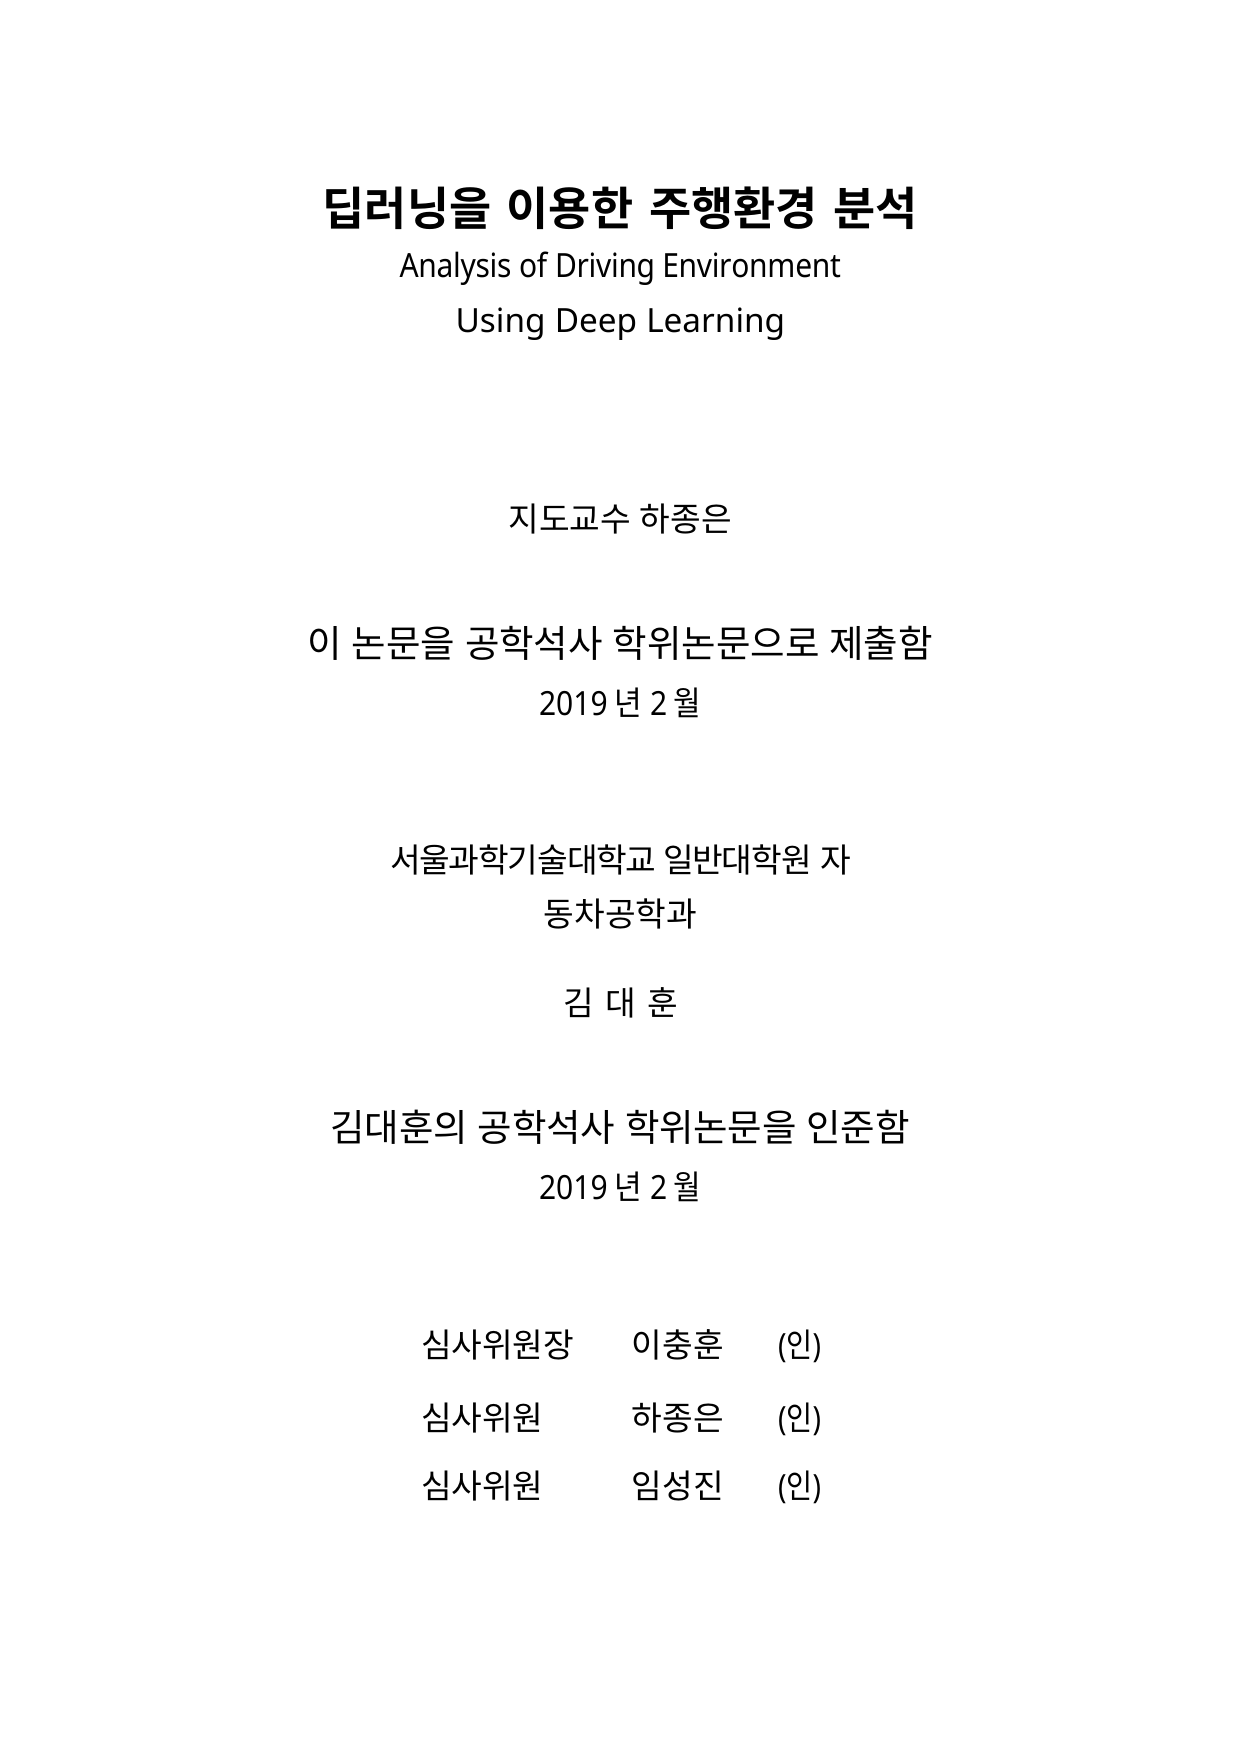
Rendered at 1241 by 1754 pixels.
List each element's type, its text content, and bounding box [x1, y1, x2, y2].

text 2019년 2월 [77, 1163, 1163, 1209]
text 김대훈의 공학석사 학위논문을 인준함 [77, 1102, 1163, 1153]
table_cell 심사위원 [416, 1455, 603, 1509]
table_cell (인) [746, 1455, 826, 1509]
table_cell 심사위원 [416, 1381, 603, 1455]
title 딥러닝을 이용한 주행환경 분석 [77, 164, 1163, 240]
text Analysis of Driving Environment Using Deep Learning [385, 242, 855, 342]
table_cell 임성진 [604, 1455, 746, 1509]
table_header 심사위원장 [416, 1327, 603, 1381]
table_header 이충훈 [604, 1327, 746, 1381]
text 2019년 2월 [77, 679, 1163, 725]
table_cell 하종은 [604, 1381, 746, 1455]
text 서울과학기술대학교 일반대학원 자동차공학과 [385, 836, 855, 937]
text 지도교수 하종은 [77, 496, 1163, 541]
table_cell (인) [746, 1381, 826, 1455]
text 이 논문을 공학석사 학위논문으로 제출함 [77, 617, 1163, 668]
table_header (인) [746, 1327, 826, 1381]
text 김 대 훈 [77, 980, 1163, 1025]
